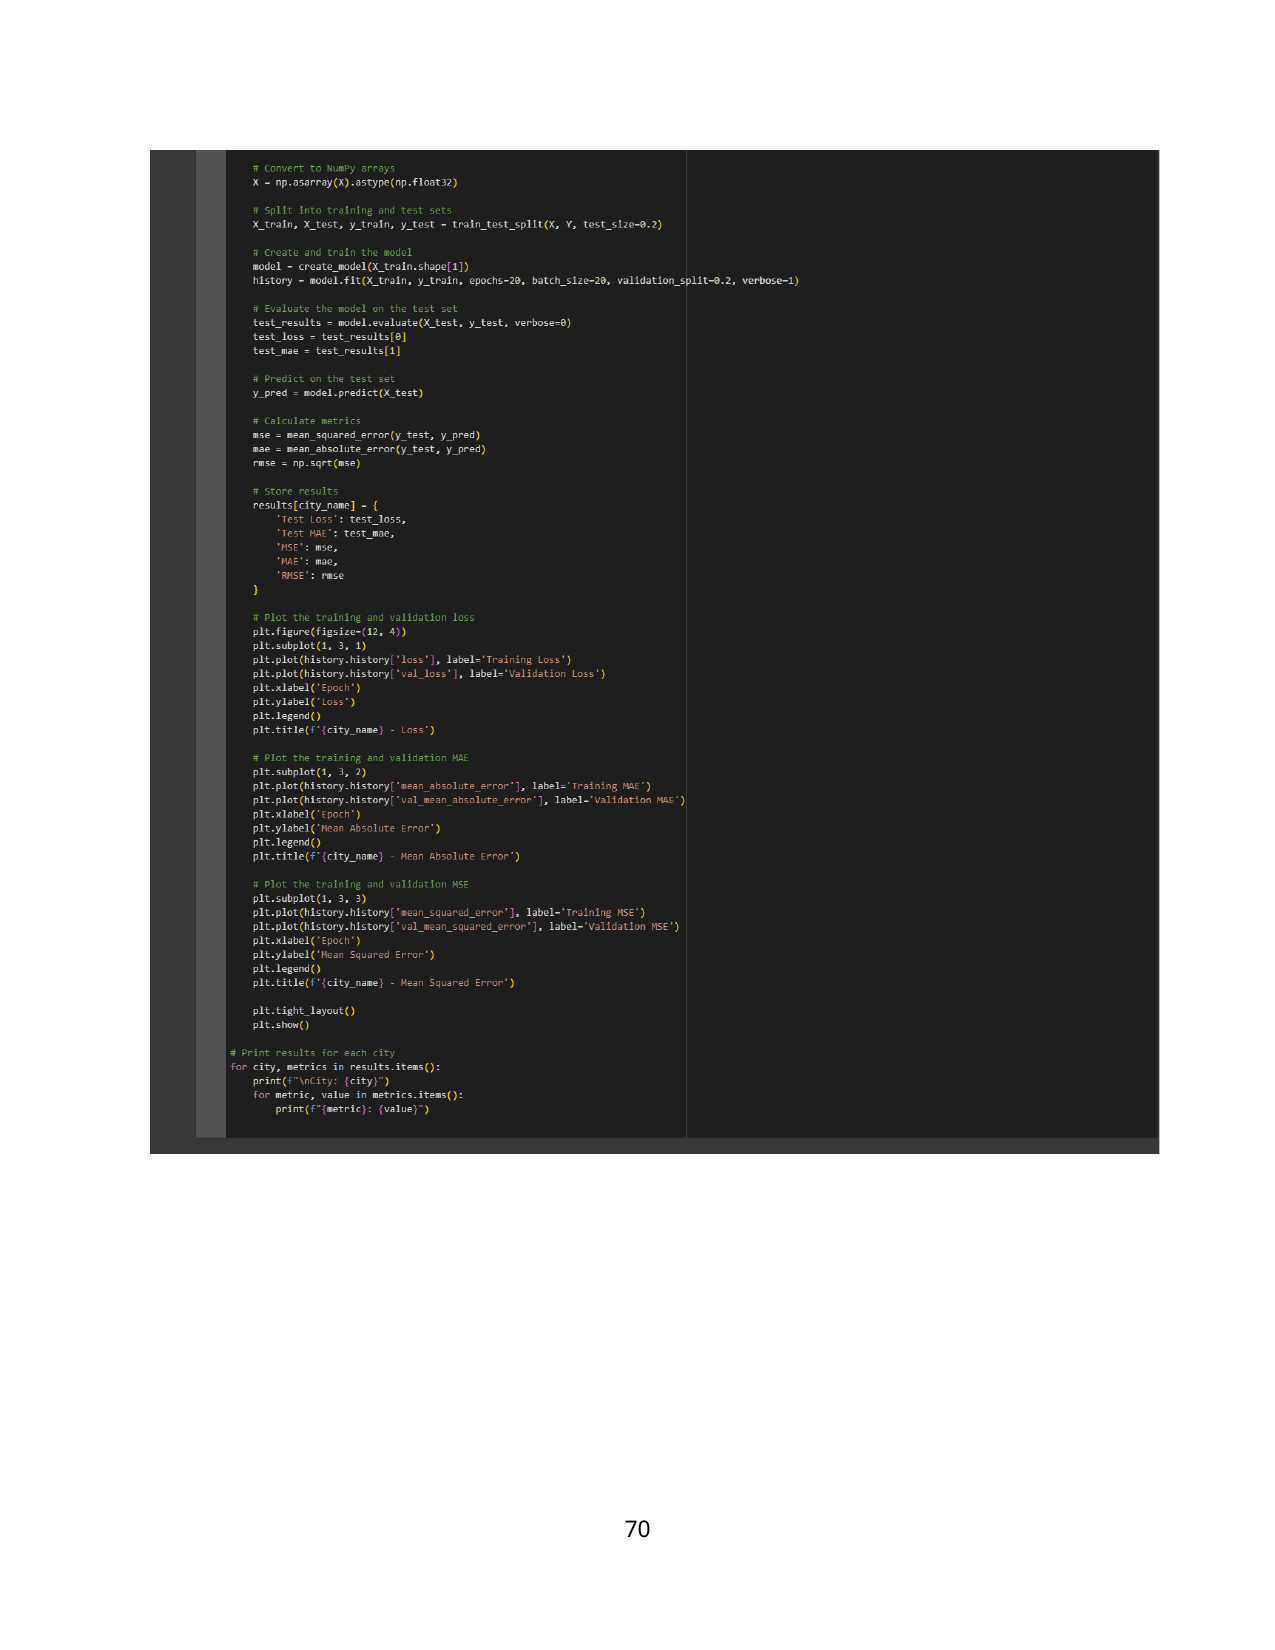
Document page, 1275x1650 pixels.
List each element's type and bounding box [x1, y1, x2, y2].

picture [150, 150, 1160, 1154]
